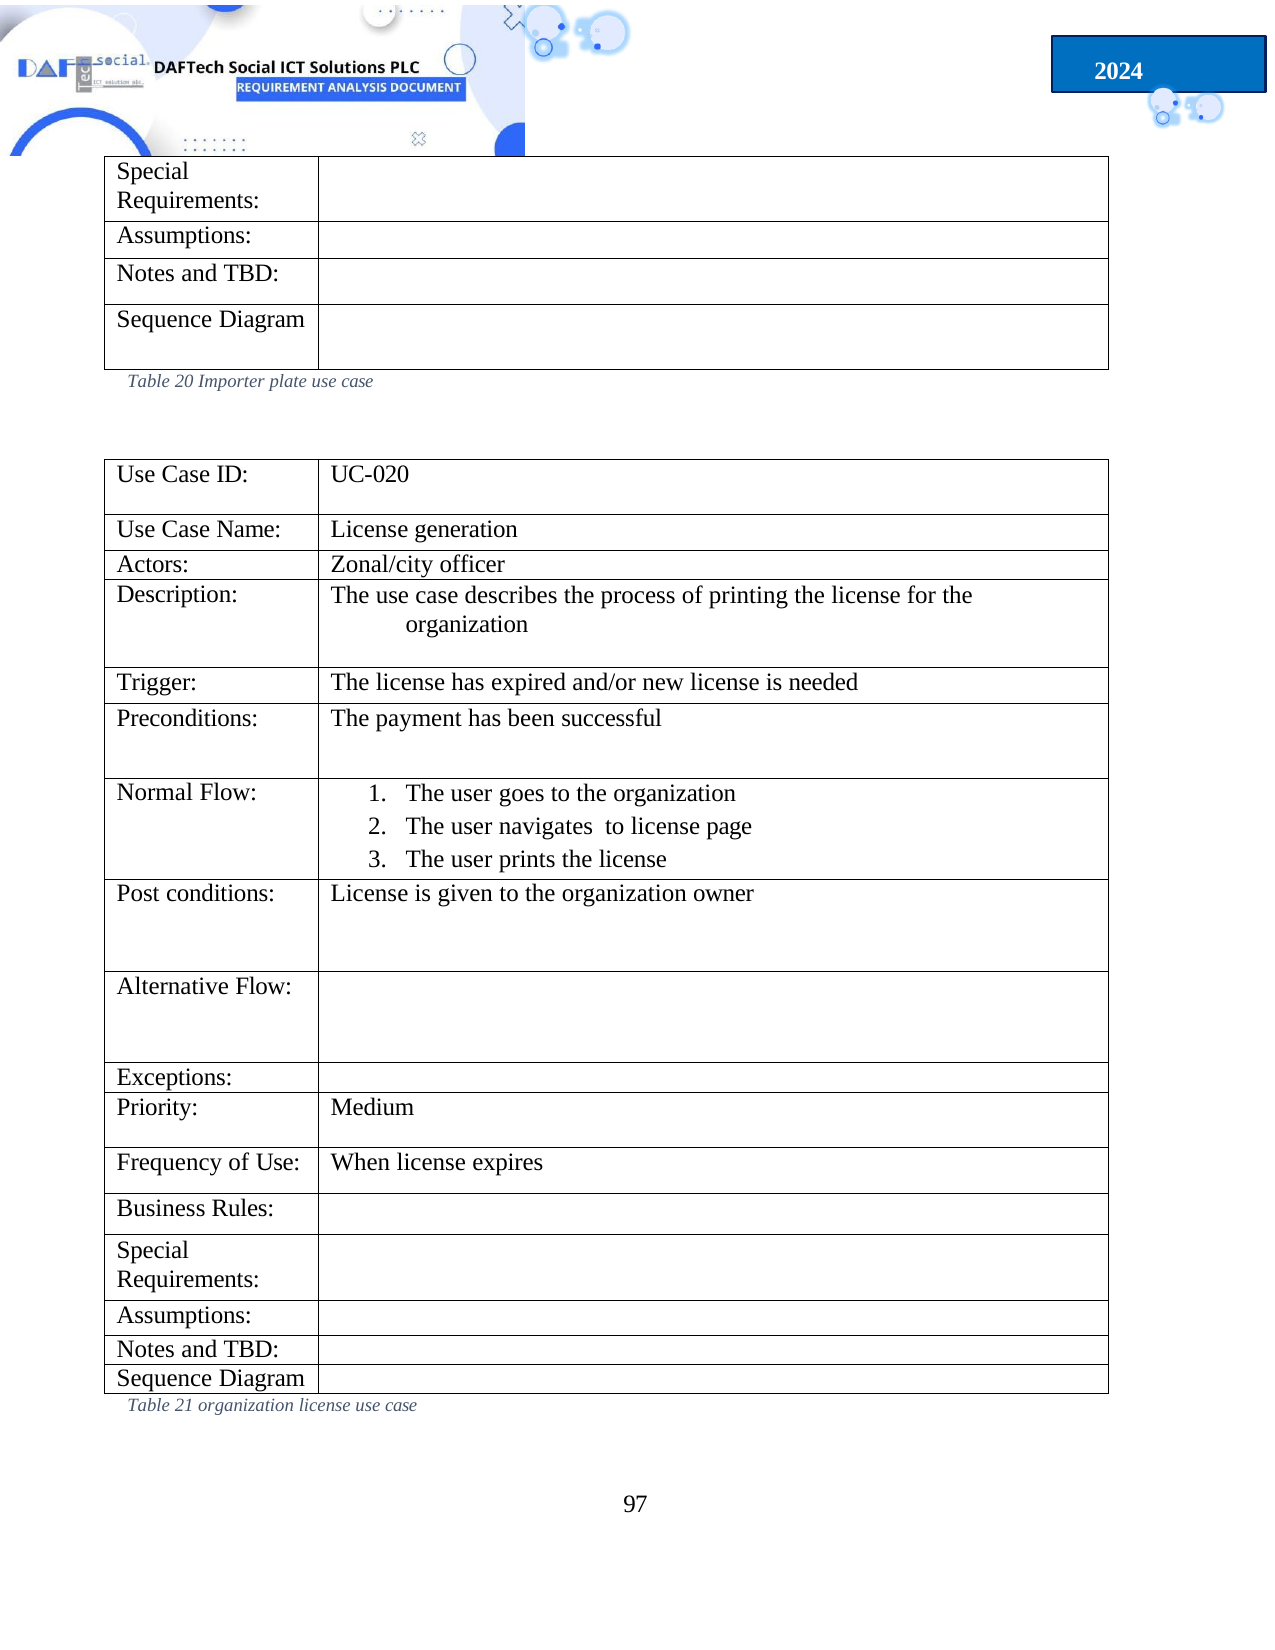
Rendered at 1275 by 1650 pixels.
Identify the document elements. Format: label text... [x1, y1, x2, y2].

table_cell The user goes to the organization The user navigates to license page The user prints the license [319, 779, 1108, 878]
table_cell Preconditions: [105, 704, 318, 777]
table_cell Business Rules: [105, 1194, 318, 1234]
table_cell Sequence Diagram [105, 305, 318, 368]
table_cell The license has expired and/or new license is needed [319, 668, 1108, 702]
picture [0, 5, 634, 156]
table_cell Trigger: [105, 668, 318, 702]
table_cell When license expires [319, 1148, 1108, 1193]
table_cell Medium [319, 1093, 1108, 1147]
table_cell [319, 972, 1108, 1062]
table_cell [319, 1194, 1108, 1234]
table_cell Post conditions: [105, 880, 318, 971]
table_cell The payment has been successful [319, 704, 1108, 777]
table_header UC-020 [319, 460, 1108, 514]
picture [1144, 66, 1227, 150]
table_cell Use Case Name: [105, 515, 318, 550]
text Table 20 Importer plate use case [127, 369, 1156, 391]
table_cell Notes and TBD: [105, 259, 318, 304]
table_header Special Requirements: [105, 157, 318, 221]
table_cell [319, 1063, 1108, 1092]
table_cell [319, 305, 1108, 368]
table_cell Priority: [105, 1093, 318, 1147]
table_cell Assumptions: [105, 222, 318, 258]
text Table 21 organization license use case [127, 1394, 1156, 1415]
table_header [319, 157, 1108, 221]
table_cell Frequency of Use: [105, 1148, 318, 1193]
table_cell [319, 1336, 1108, 1364]
table_cell Notes and TBD: [105, 1336, 318, 1364]
table_cell Normal Flow: [105, 779, 318, 878]
table_cell License generation [319, 515, 1108, 550]
table_cell [319, 1365, 1108, 1393]
table_cell [319, 1235, 1108, 1300]
table_cell Sequence Diagram [105, 1365, 318, 1393]
table_cell Zonal/city officer [319, 551, 1108, 579]
table_cell Assumptions: [105, 1301, 318, 1335]
table_cell License is given to the organization owner [319, 880, 1108, 971]
table_cell Actors: [105, 551, 318, 579]
table_cell Description: [105, 580, 318, 667]
table_cell [319, 1301, 1108, 1335]
table_cell [319, 259, 1108, 304]
table_cell The use case describes the process of printing the license for the organization [319, 580, 1108, 667]
table_cell Special Requirements: [105, 1235, 318, 1300]
table_cell Exceptions: [105, 1063, 318, 1092]
table_header Use Case ID: [105, 460, 318, 514]
table_cell Alternative Flow: [105, 972, 318, 1062]
table_cell [319, 222, 1108, 258]
